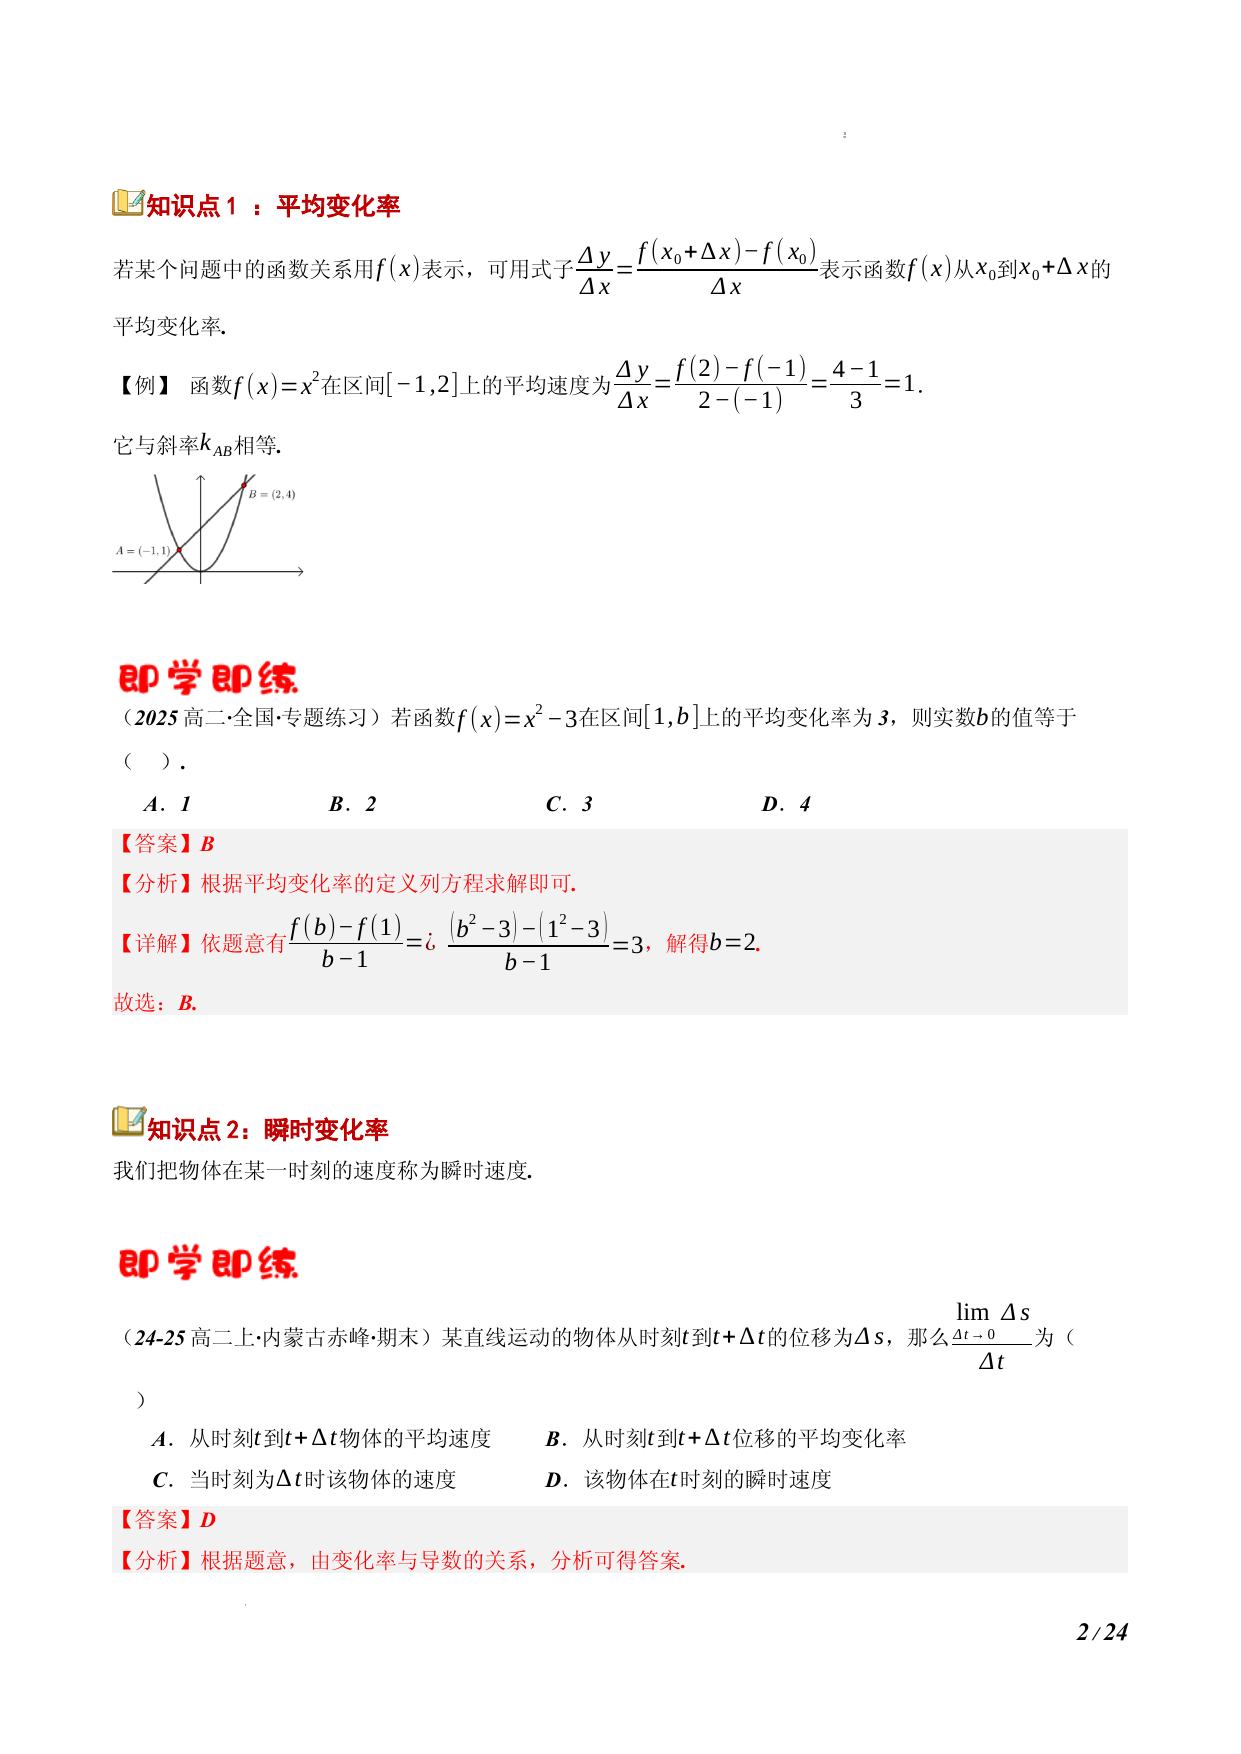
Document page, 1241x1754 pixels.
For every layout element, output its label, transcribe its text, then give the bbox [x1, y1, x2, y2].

picture [112, 185, 146, 219]
text A．1 B．2 C．3 D．4 [143, 789, 1128, 816]
text 故选：B. [112, 988, 1128, 1015]
text 知识点1 ：平均变化率 [112, 185, 1128, 222]
text 【分析】根据题意，由变化率与导数的关系，分析可得答案. [112, 1546, 1128, 1573]
text （24-25高二上·内蒙古赤峰·期末）某直线运动的物体从时刻到的位移为，那么为（ ） [112, 1298, 1128, 1412]
text 【答案】B [112, 829, 1128, 856]
text 若某个问题中的函数关系用表示，可用式子表示函数从到的平均变化率. [112, 237, 1128, 339]
picture [112, 1239, 308, 1286]
text 我们把物体在某一时刻的速度称为瞬时速度. [112, 1156, 1128, 1183]
text 知识点2：瞬时变化率 [147, 1104, 1128, 1142]
text A．从时刻到物体的平均速度 B．从时刻到位移的平均变化率 [152, 1424, 1128, 1452]
text 【例】 函数在区间上的平均速度为． [112, 352, 1128, 416]
text （2025高二·全国·专题练习）若函数在区间上的平均变化率为3，则实数的值等于（ ）. [112, 701, 1128, 775]
text 它与斜率相等. [112, 429, 1128, 460]
picture [112, 1103, 147, 1139]
text C．当时刻为时该物体的速度 D．该物体在时刻的瞬时速度 [152, 1465, 1128, 1493]
picture [112, 653, 308, 701]
picture [112, 473, 305, 584]
text 【分析】根据平均变化率的定义列方程求解即可. [112, 869, 1128, 896]
text 【详解】依题意有 ，解得. [112, 909, 1128, 975]
text 【答案】D [112, 1506, 1128, 1533]
